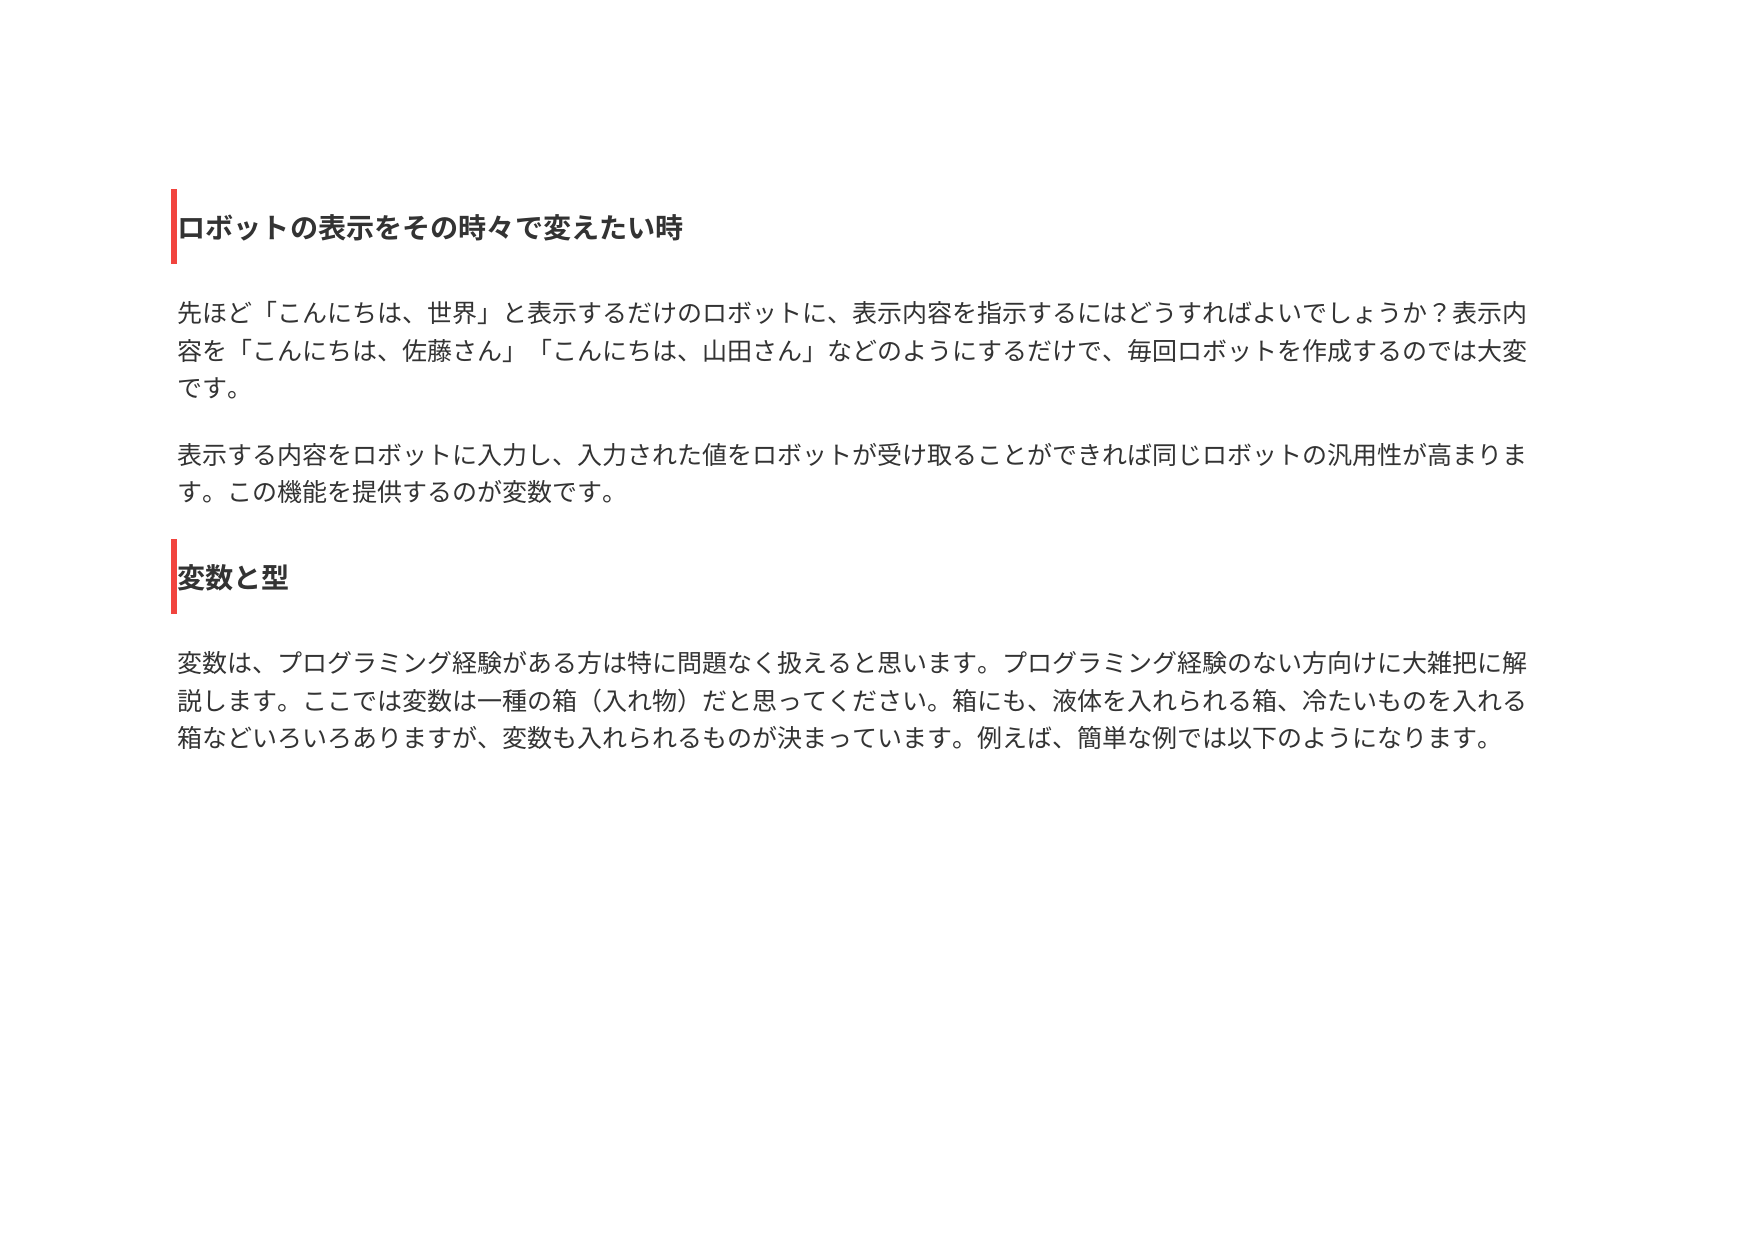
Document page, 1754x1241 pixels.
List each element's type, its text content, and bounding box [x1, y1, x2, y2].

text 表示する内容をロボットに入力し、入力された値をロボットが受け取ることができれば同じロボットの汎用性が高まります。この機能を提供するのが変数です。 [177, 435, 1547, 510]
text 変数と型 [177, 539, 1547, 614]
text ロボットの表示をその時々で変えたい時 [177, 189, 1547, 264]
text 変数は、プログラミング経験がある方は特に問題なく扱えると思います。プログラミング経験のない方向けに大雑把に解説します。ここでは変数は一種の箱（入れ物）だと思ってください。箱にも、液体を入れられる箱、冷たいものを入れる箱などいろいろありますが、変数も入れられるものが決まっています。例えば、簡単な例では以下のようになります。 [177, 643, 1547, 756]
text 先ほど「こんにちは、世界」と表示するだけのロボットに、表示内容を指示するにはどうすればよいでしょうか？表示内容を「こんにちは、佐藤さん」「こんにちは、山田さん」などのようにするだけで、毎回ロボットを作成するのでは大変です。 [177, 293, 1547, 406]
